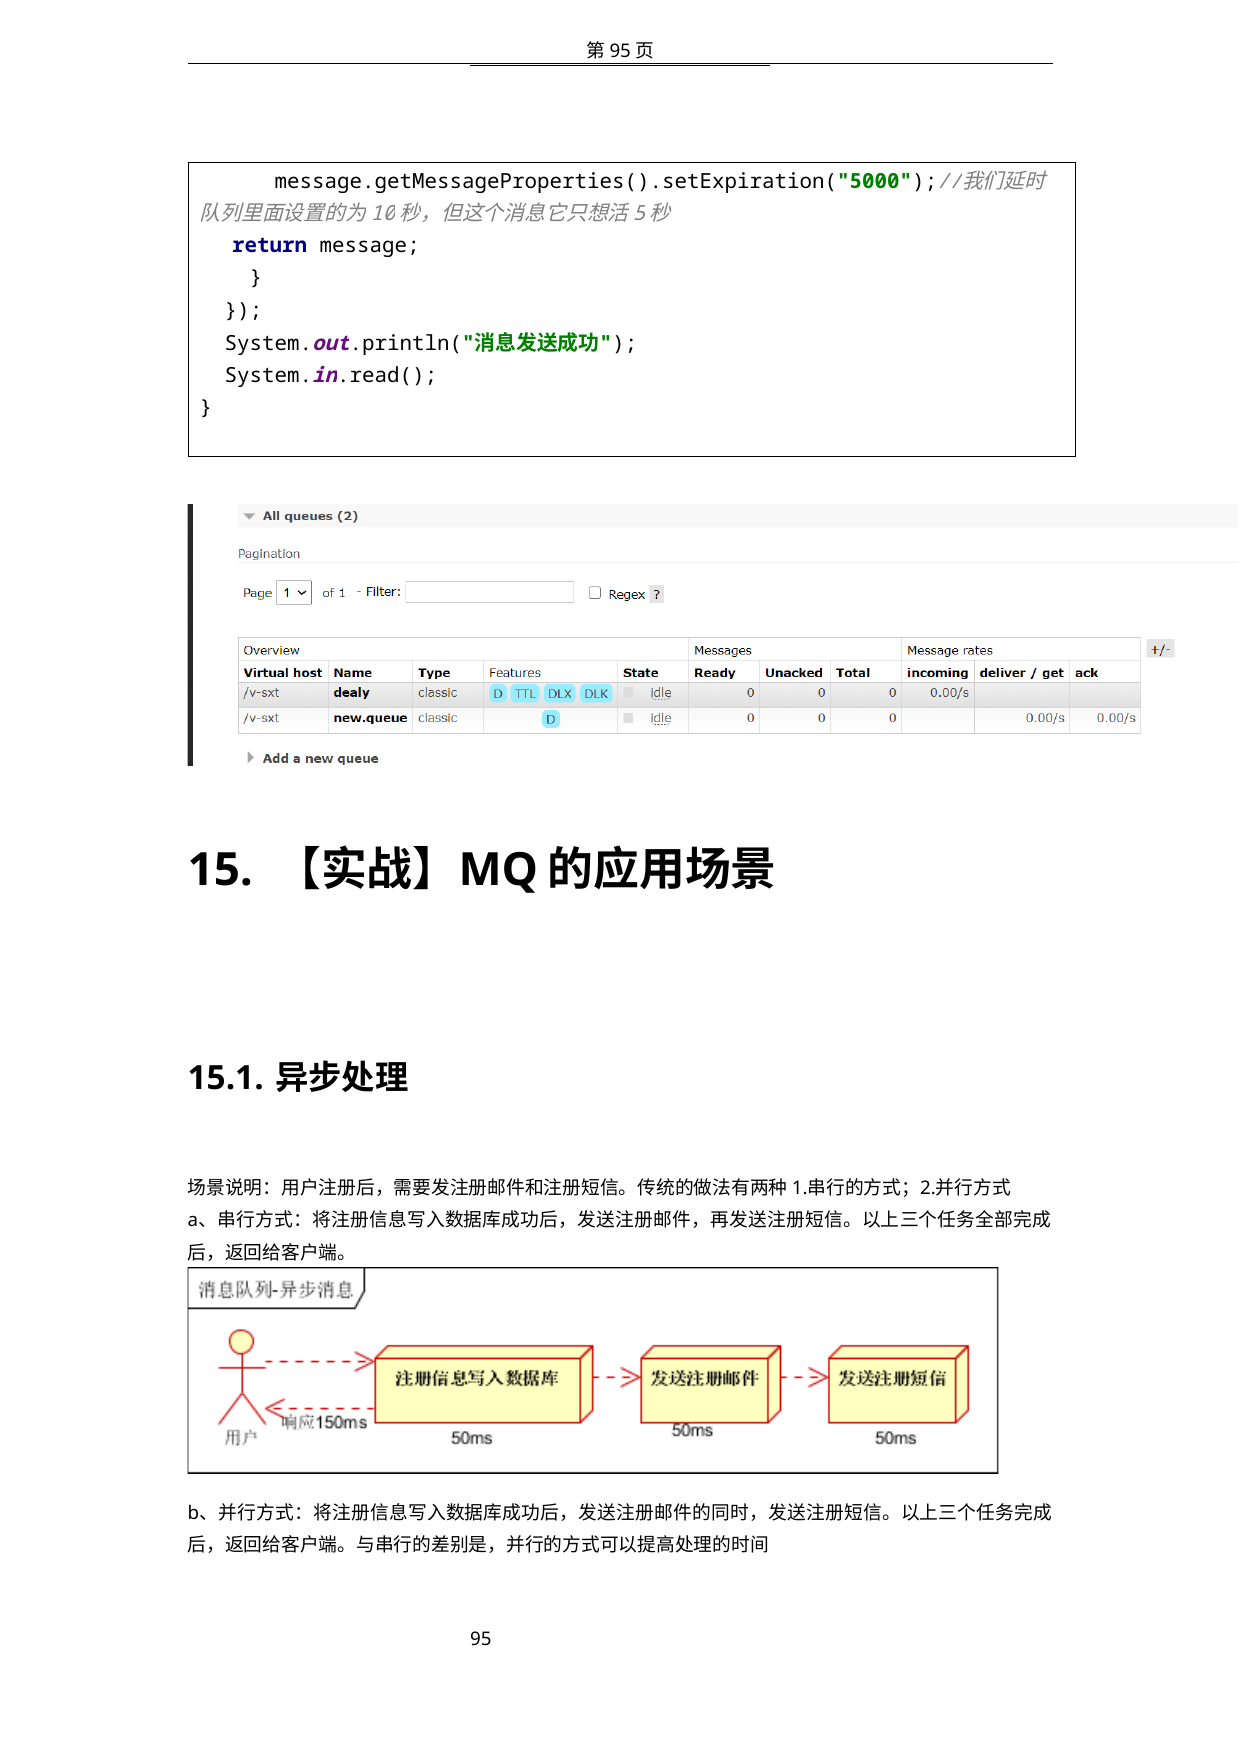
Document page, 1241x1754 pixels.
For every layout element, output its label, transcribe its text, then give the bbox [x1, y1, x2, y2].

text b、并行方式：将注册信息写入数据库成功后，发送注册邮件的同时，发送注册短信。以上三个任务完成后，返回给客户端。与串行的差别是，并行的方式可以提高处理的时间 [187, 1495, 1053, 1560]
subtitle 【实战】MQ的应用场景 [187, 817, 1053, 914]
subtitle 异步处理 [187, 1043, 1053, 1108]
picture [187, 504, 1238, 766]
text a、串行方式：将注册信息写入数据库成功后，发送注册邮件，再发送注册短信。以上三个任务全部完成后，返回给客户端。 [187, 1202, 1053, 1267]
picture [187, 1267, 999, 1474]
text 场景说明：用户注册后，需要发注册邮件和注册短信。传统的做法有两种 1.串行的方式；2.并行方式 [187, 1170, 1053, 1202]
